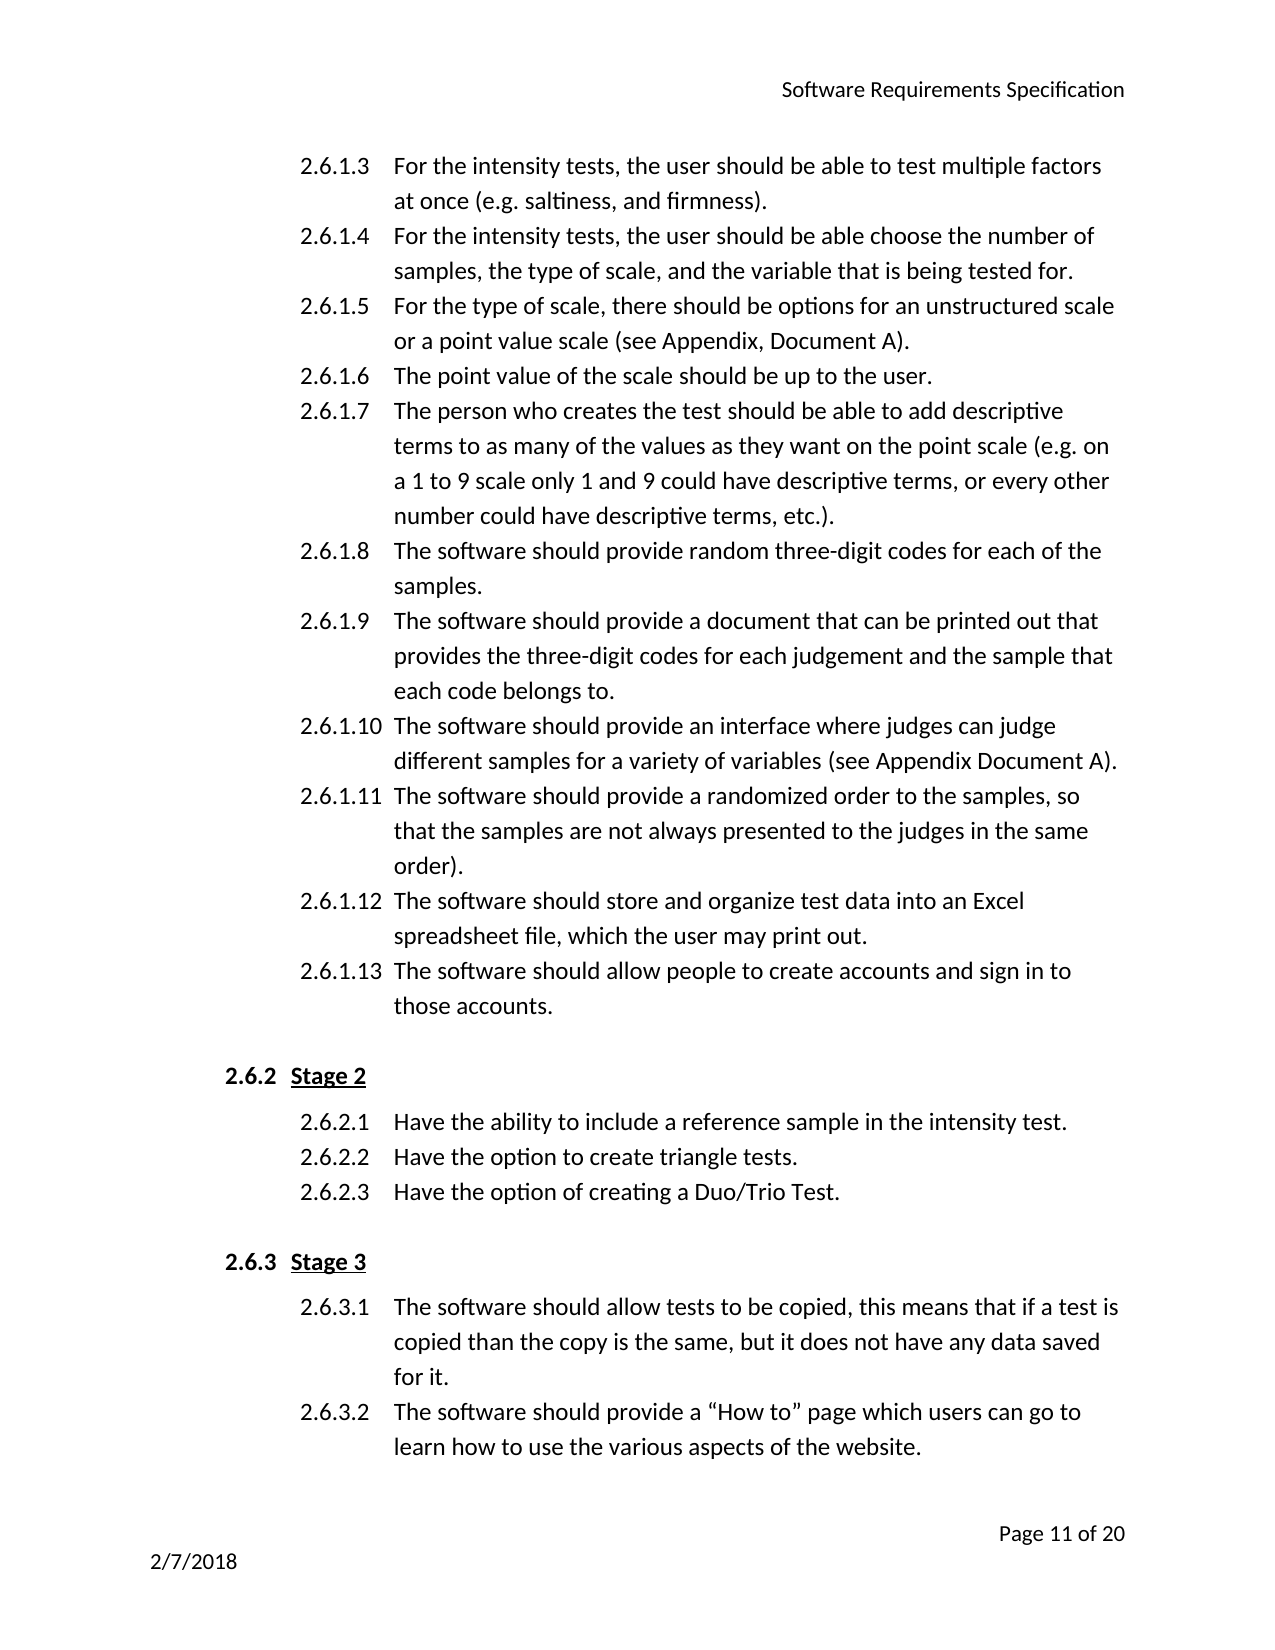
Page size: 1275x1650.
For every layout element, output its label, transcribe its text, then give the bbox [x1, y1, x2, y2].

list Stage 2 [225, 1060, 1125, 1091]
list Have the option to create triangle tests. [300, 1141, 1125, 1171]
list For the type of scale, there should be options for an unstructured scale or a point value scale (see Appendix, Document A). [300, 290, 1125, 356]
list Stage 3 [225, 1246, 1125, 1276]
list Have the option of creating a Duo/Trio Test. [300, 1176, 1125, 1206]
list The software should store and organize test data into an Excel spreadsheet file, which the user may print out. [300, 885, 1125, 951]
list The software should provide a randomized order to the samples, so that the samples are not always presented to the judges in the same order). [300, 780, 1125, 881]
list The software should provide an interface where judges can judge different samples for a variety of variables (see Appendix Document A). [300, 710, 1125, 776]
list The software should allow tests to be copied, this means that if a test is copied than the copy is the same, but it does not have any data saved for it. [300, 1291, 1125, 1392]
list For the intensity tests, the user should be able to test multiple factors at once (e.g. saltiness, and firmness). [300, 150, 1125, 216]
list The software should allow people to create accounts and sign in to those accounts. [300, 955, 1125, 1021]
list The software should provide a document that can be printed out that provides the three-digit codes for each judgement and the sample that each code belongs to. [300, 605, 1125, 706]
list The software should provide a “How to” page which users can go to learn how to use the various aspects of the website. [300, 1396, 1125, 1462]
list The person who creates the test should be able to add descriptive terms to as many of the values as they want on the point scale (e.g. on a 1 to 9 scale only 1 and 9 could have descriptive terms, or every other number could have descriptive terms, etc.). [300, 395, 1125, 531]
list The point value of the scale should be up to the user. [300, 360, 1125, 391]
list For the intensity tests, the user should be able choose the number of samples, the type of scale, and the variable that is being tested for. [300, 220, 1125, 286]
list The software should provide random three-digit codes for each of the samples. [300, 535, 1125, 601]
list Have the ability to include a reference sample in the intensity test. [300, 1106, 1125, 1136]
